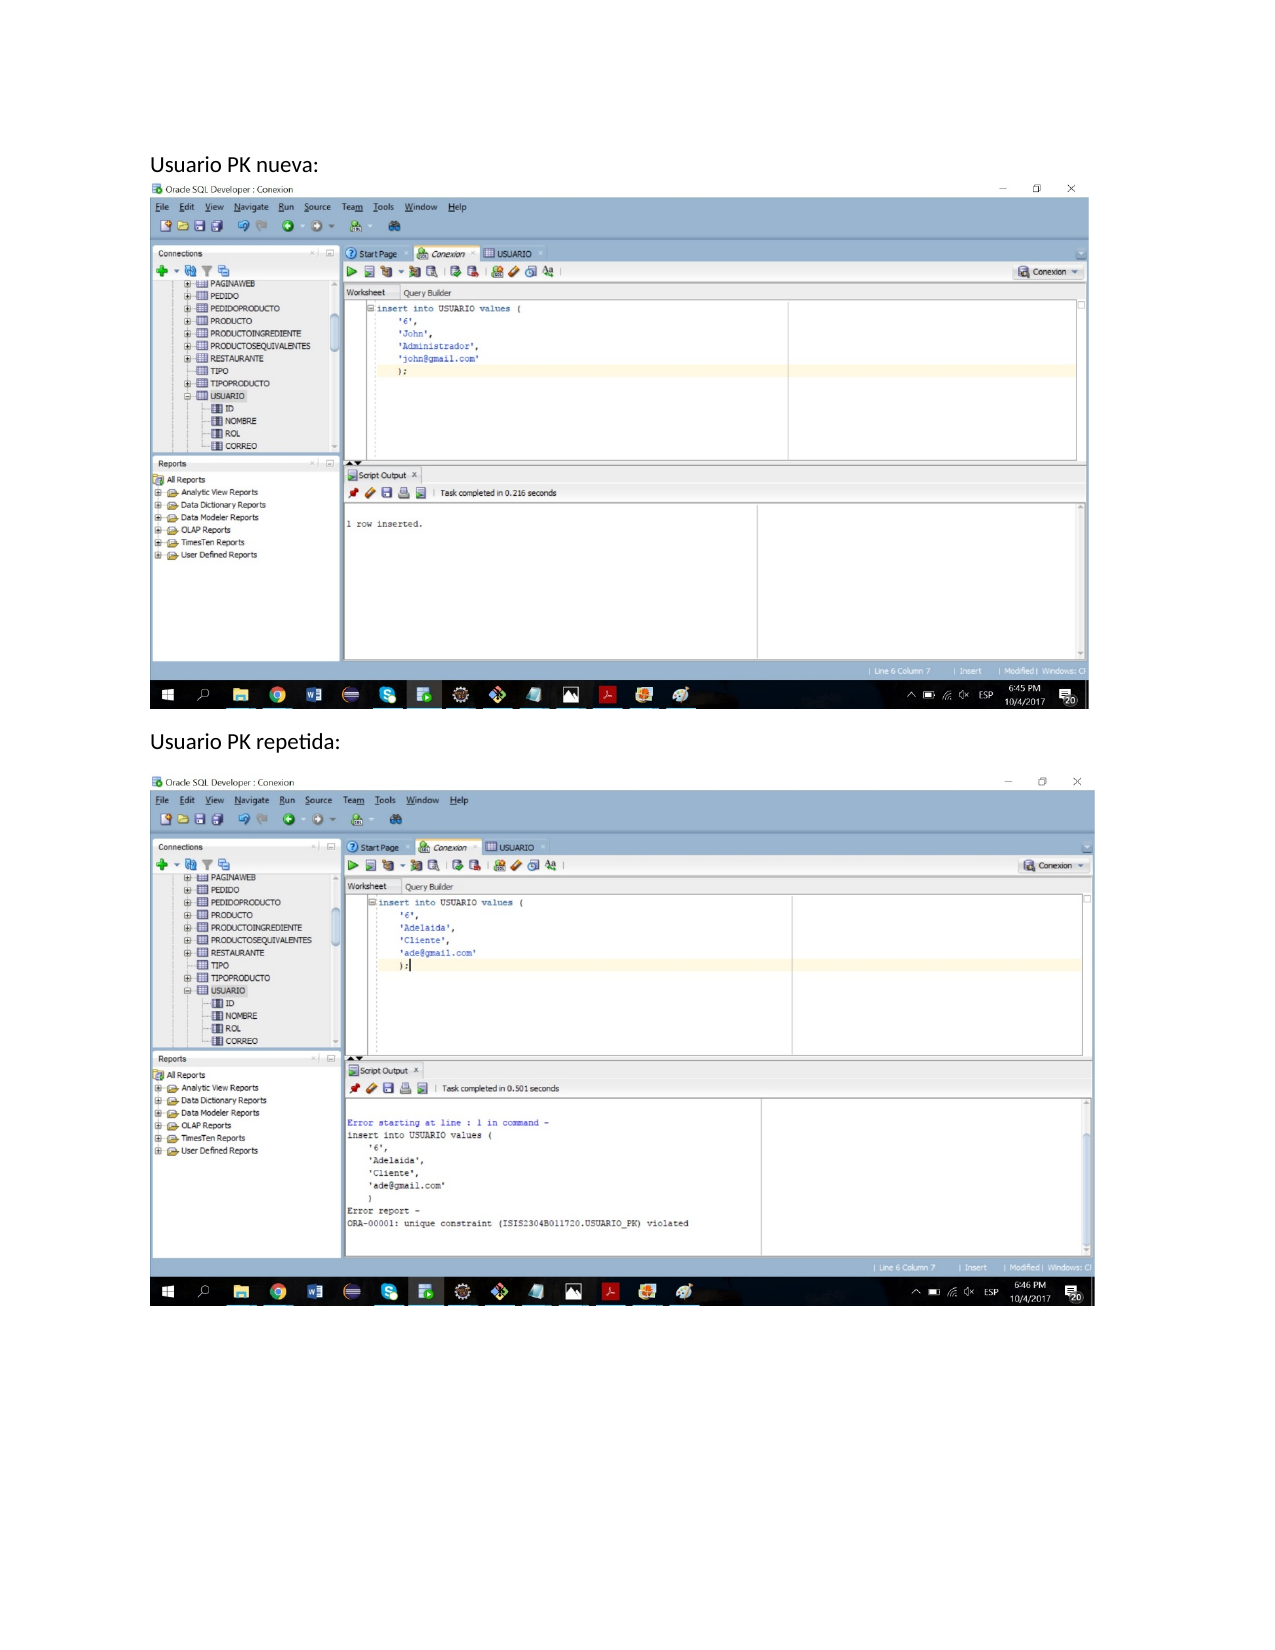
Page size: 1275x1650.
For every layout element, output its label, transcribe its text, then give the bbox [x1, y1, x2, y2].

picture [150, 773, 1095, 1306]
text Usuario PK repetida: [150, 727, 1125, 755]
picture [150, 180, 1089, 709]
